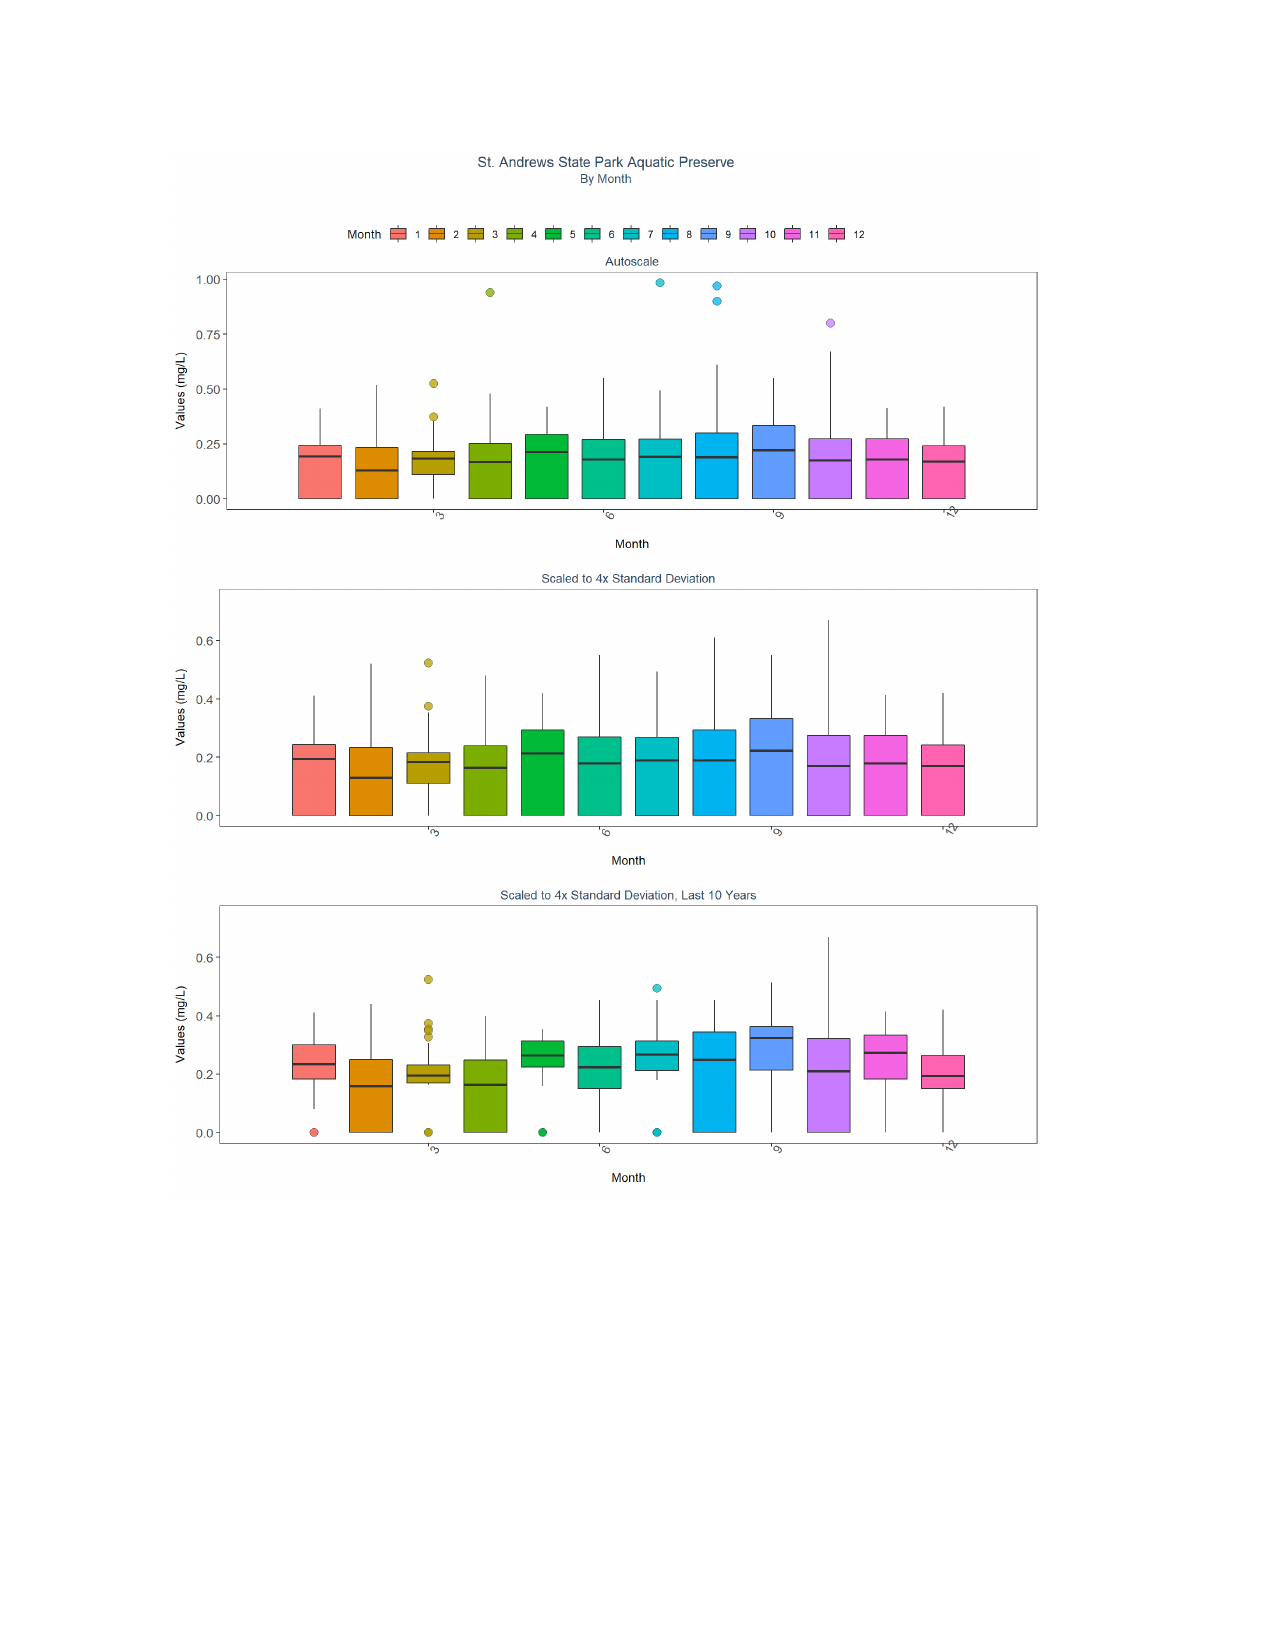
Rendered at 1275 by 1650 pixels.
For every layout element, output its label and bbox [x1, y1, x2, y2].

picture [168, 150, 1044, 1200]
